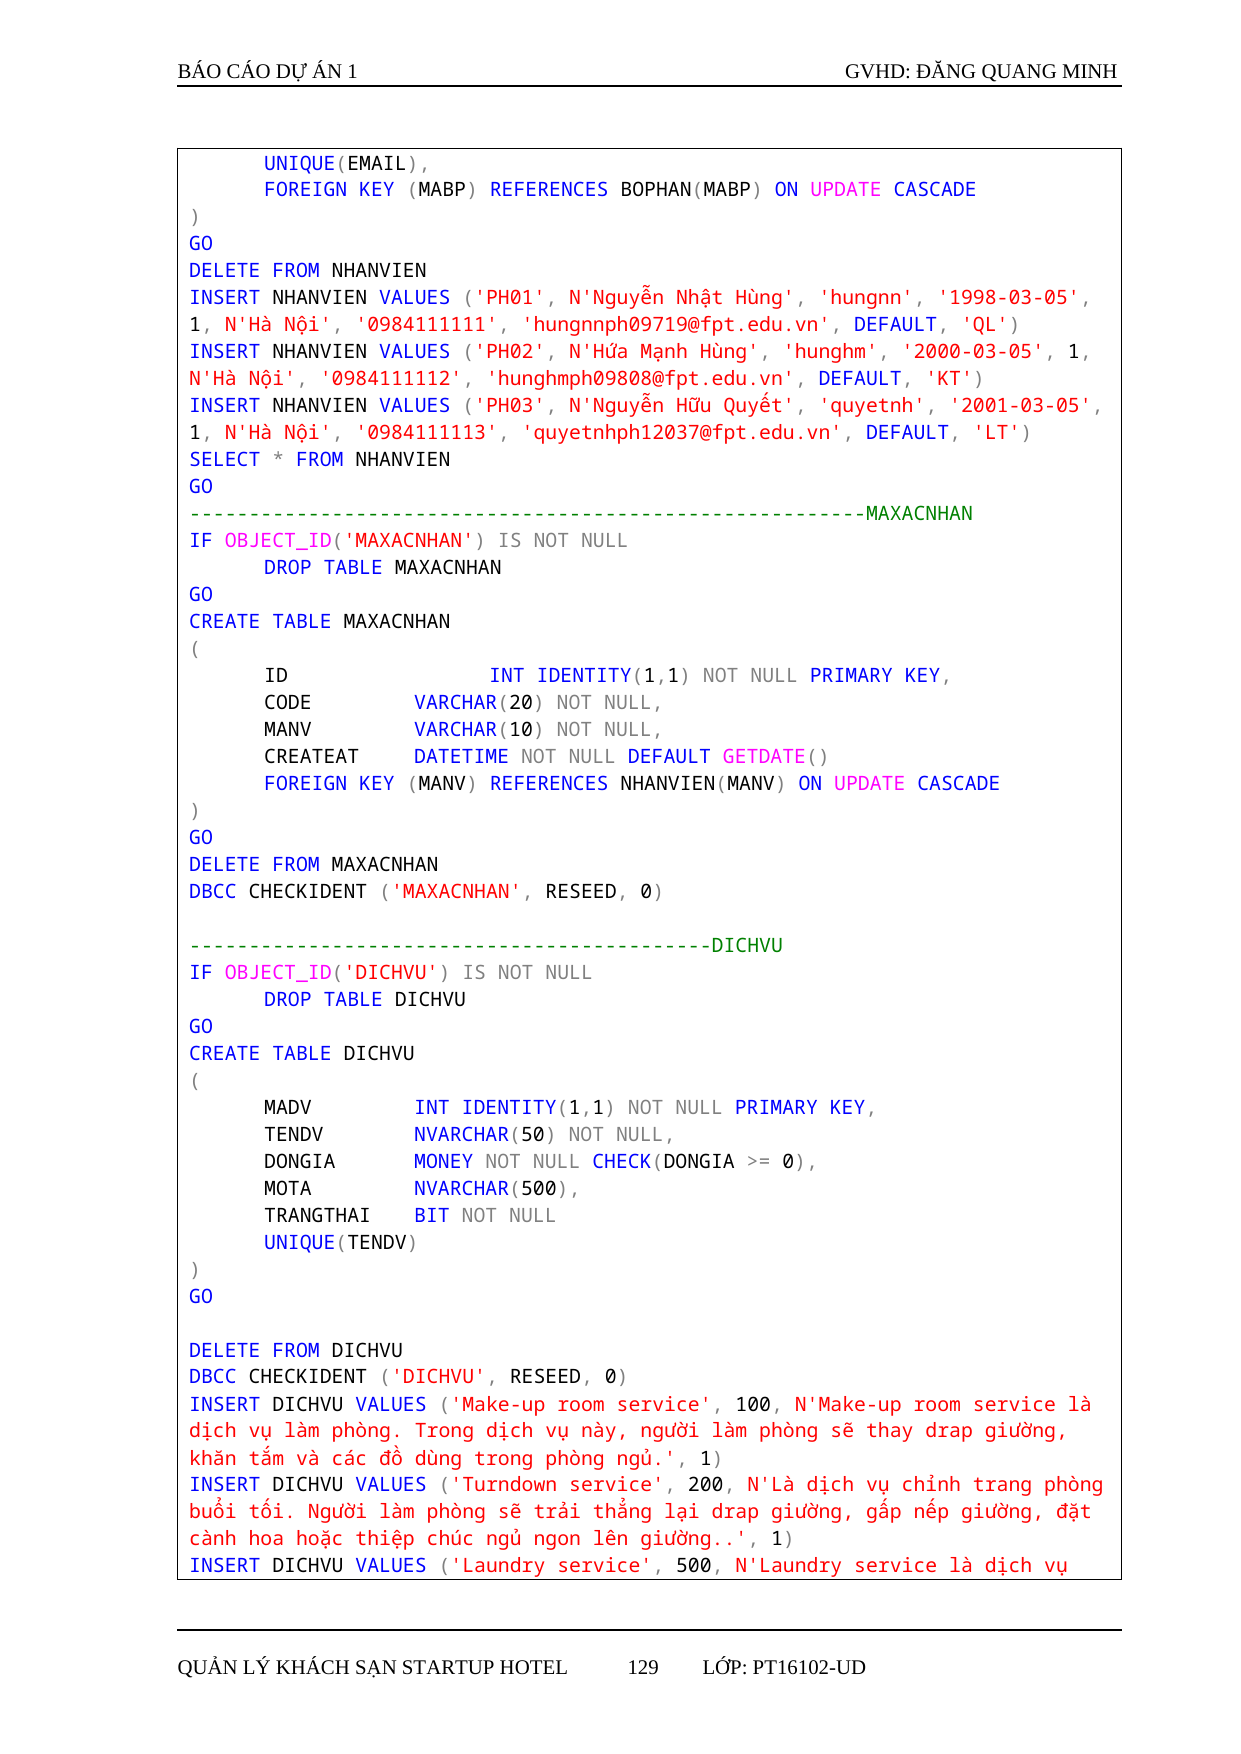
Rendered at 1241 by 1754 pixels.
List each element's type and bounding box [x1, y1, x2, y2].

table_header [178, 149, 1121, 1579]
